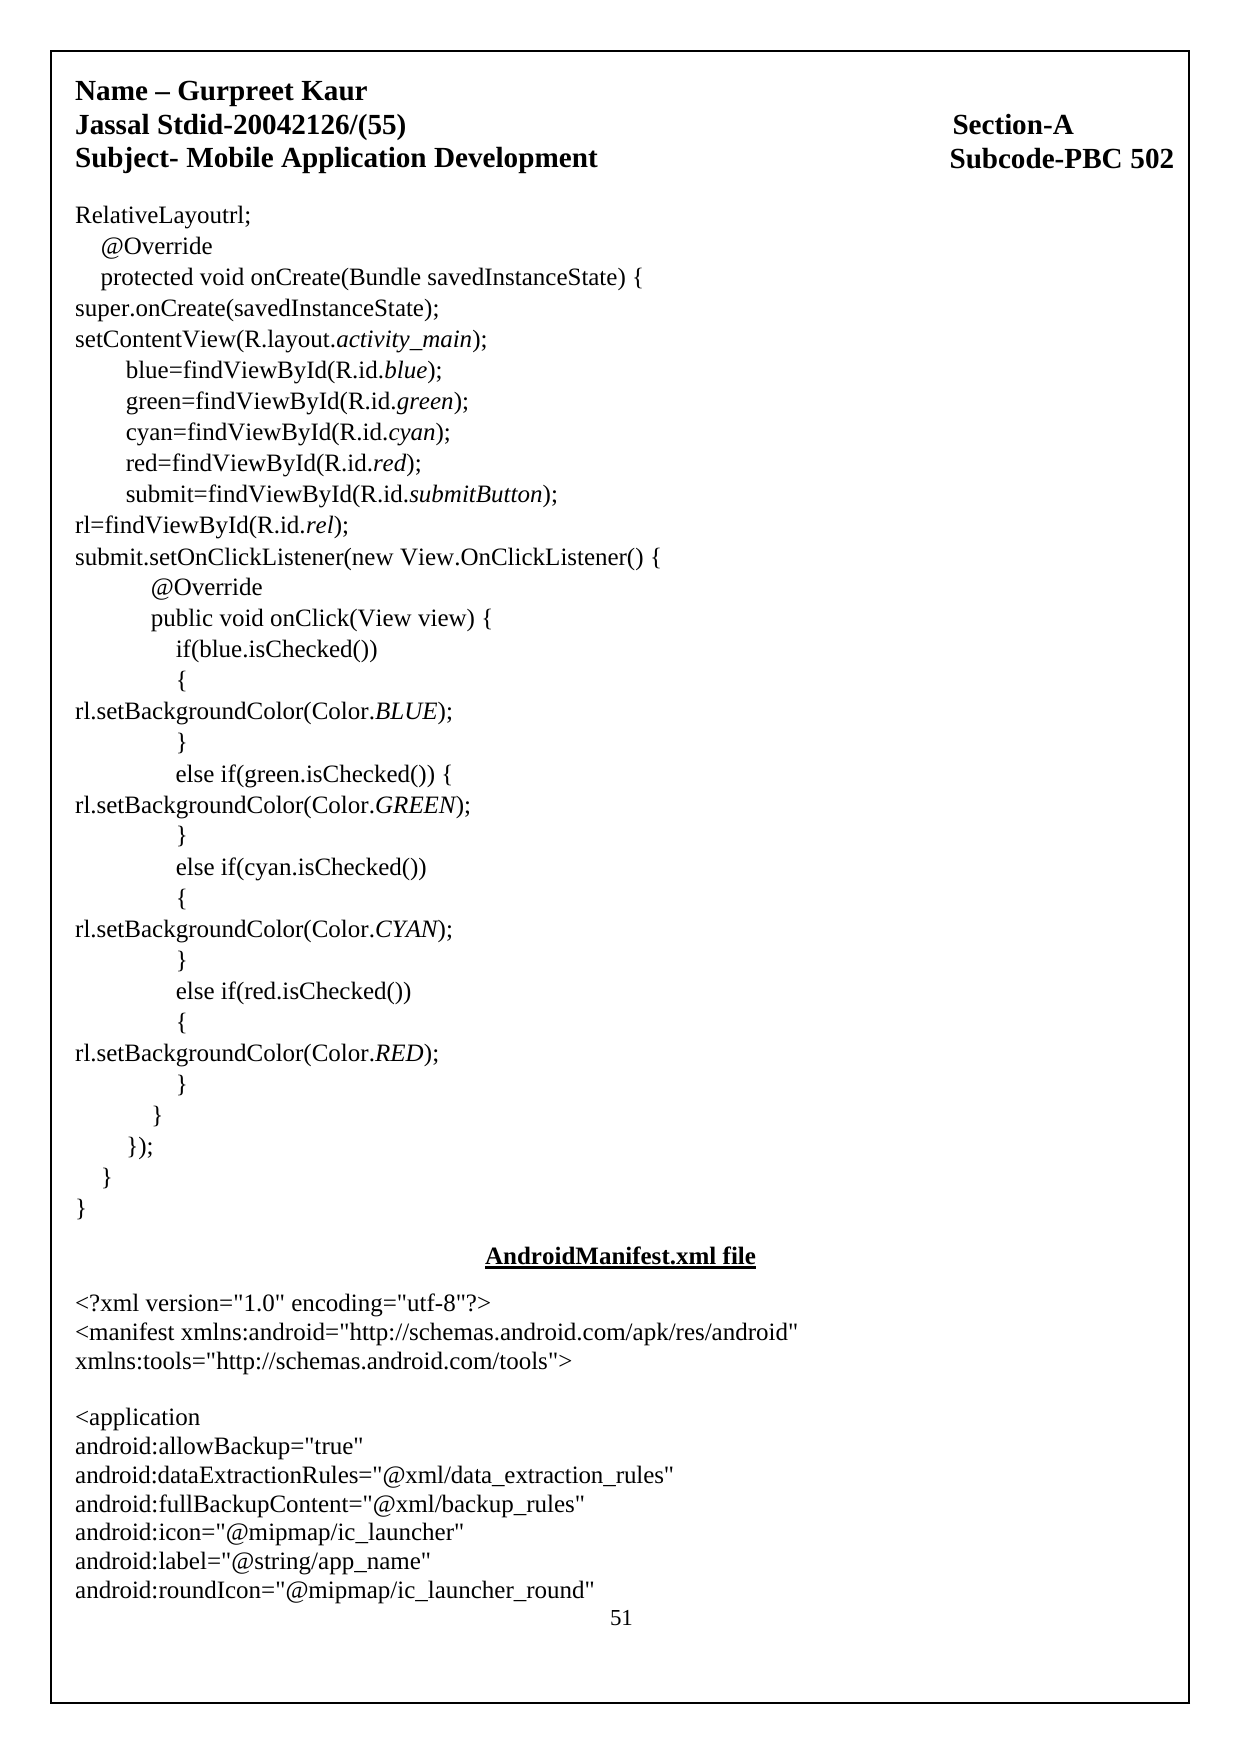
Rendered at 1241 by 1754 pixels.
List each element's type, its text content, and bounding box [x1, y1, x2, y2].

text android:dataExtractionRules="@xml/data_extraction_rules" android:fullBackupContent="@xml/backup_rules" android:icon="@mipmap/ic_launcher" android:label="@string/app_name" android:roundIcon="@mipmap/ic_launcher_round" [75, 1460, 800, 1604]
text } [176, 945, 1178, 973]
text { [176, 665, 1178, 694]
text else if(green.isChecked()) { rl.setBackgroundColor(Color.GREEN); [75, 759, 472, 818]
text protected void onCreate(Bundle savedInstanceState) { super.onCreate(savedInstanceState); setContentView(R.layout.activity_main); [75, 262, 646, 353]
subtitle AndroidManifest.xml file [64, 1241, 1176, 1270]
text } [101, 1162, 1178, 1191]
text { [176, 883, 1178, 912]
text }); [64, 1131, 153, 1160]
text RelativeLayoutrl; @Override [75, 200, 253, 260]
text } [176, 1069, 1178, 1098]
text } [75, 1193, 1178, 1222]
text rl=findViewById(R.id.rel); submit.setOnClickListener(new View.OnClickListener() { [75, 511, 665, 570]
text rl.setBackgroundColor(Color.BLUE); [75, 696, 1178, 725]
text else if(red.isChecked()) [176, 976, 1178, 1004]
text else if(cyan.isChecked()) [176, 852, 1178, 881]
text <application android:allowBackup="true" [75, 1403, 365, 1459]
text } [64, 1100, 163, 1128]
text rl.setBackgroundColor(Color.CYAN); [75, 914, 1178, 942]
text } [176, 821, 1178, 849]
text <?xml version="1.0" encoding="utf-8"?> [75, 1288, 1178, 1317]
text rl.setBackgroundColor(Color.RED); [75, 1038, 1178, 1067]
text <manifest xmlns:android="http://schemas.android.com/apk/res/android" xmlns:tools="http://schemas.android.com/tools"> [75, 1317, 800, 1374]
text @Override [151, 573, 1178, 601]
text public void onClick(View view) { if(blue.isChecked()) [151, 603, 493, 663]
text { [176, 1007, 1178, 1036]
text } [176, 727, 1178, 756]
text blue=findViewById(R.id.blue); green=findViewById(R.id.green); cyan=findViewById(R.id.cyan); red=findViewById(R.id.red); submit=findViewById(R.id.submitButton); [126, 355, 559, 508]
